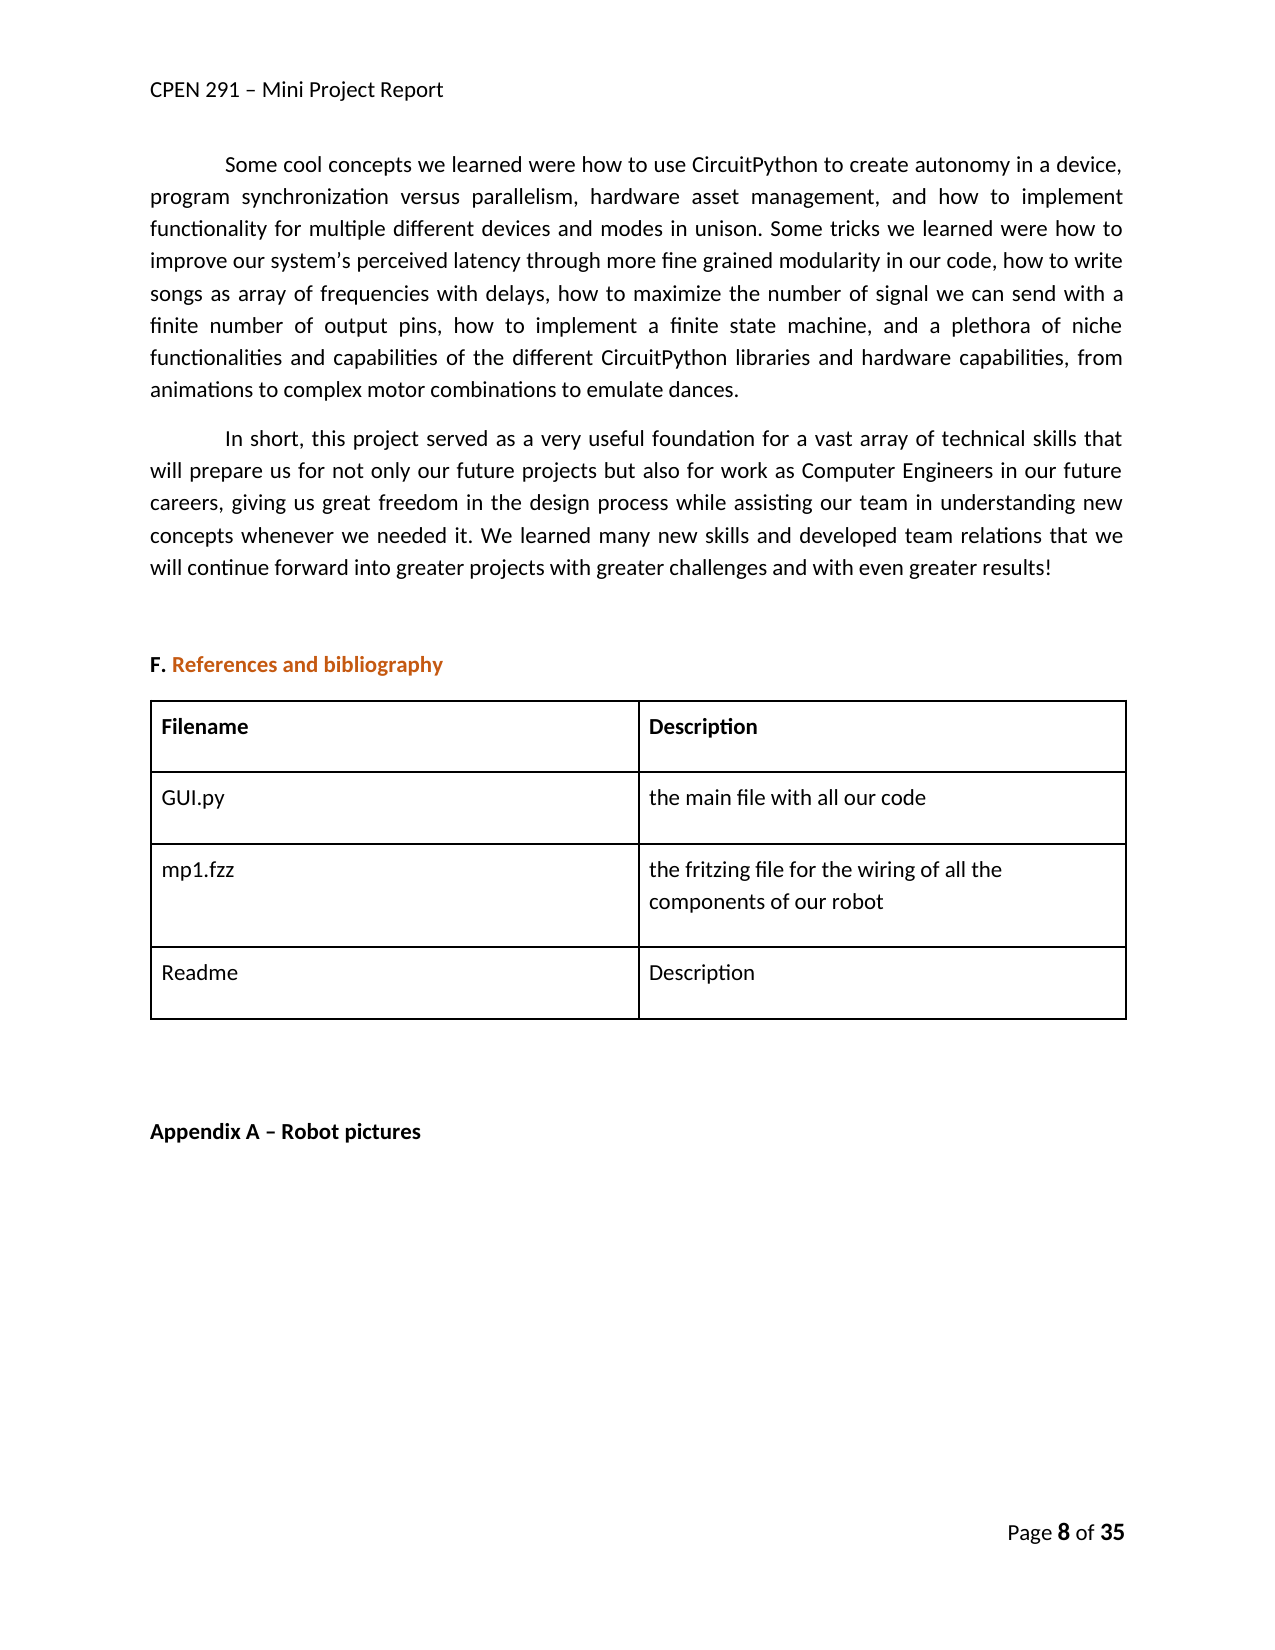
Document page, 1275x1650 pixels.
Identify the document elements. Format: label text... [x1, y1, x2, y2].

table_header Filename [152, 702, 638, 771]
table_header Description [640, 702, 1125, 771]
table_cell Readme [152, 948, 638, 1017]
text Appendix A – Robot pictures [150, 1117, 1125, 1145]
table_cell Description [640, 948, 1125, 1017]
text Some cool concepts we learned were how to use CircuitPython to create autonomy in a device, program synchronization versus parallelism, hardware asset management, and how to implement functionality for multiple different devices and modes in unison. Some tricks we learned were how to improve our system’s perceived latency through more fine grained modularity in our code, how to write songs as array of frequencies with delays, how to maximize the number of signal we can send with a finite number of output pins, how to implement a finite state machine, and a plethora of niche functionalities and capabilities of the different CircuitPython libraries and hardware capabilities, from animations to complex motor combinations to emulate dances. [150, 150, 1125, 403]
text In short, this project served as a very useful foundation for a vast array of technical skills that will prepare us for not only our future projects but also for work as Computer Engineers in our future careers, giving us great freedom in the design process while assisting our team in understanding new concepts whenever we needed it. We learned many new skills and developed team relations that we will continue forward into greater projects with greater challenges and with even greater results! [150, 424, 1125, 581]
text F. References and bibliography [150, 651, 1125, 679]
table_cell the main file with all our code [640, 773, 1125, 842]
table_cell the fritzing file for the wiring of all the components of our robot [640, 845, 1125, 946]
table_cell mp1.fzz [152, 845, 638, 946]
table_cell GUI.py [152, 773, 638, 842]
